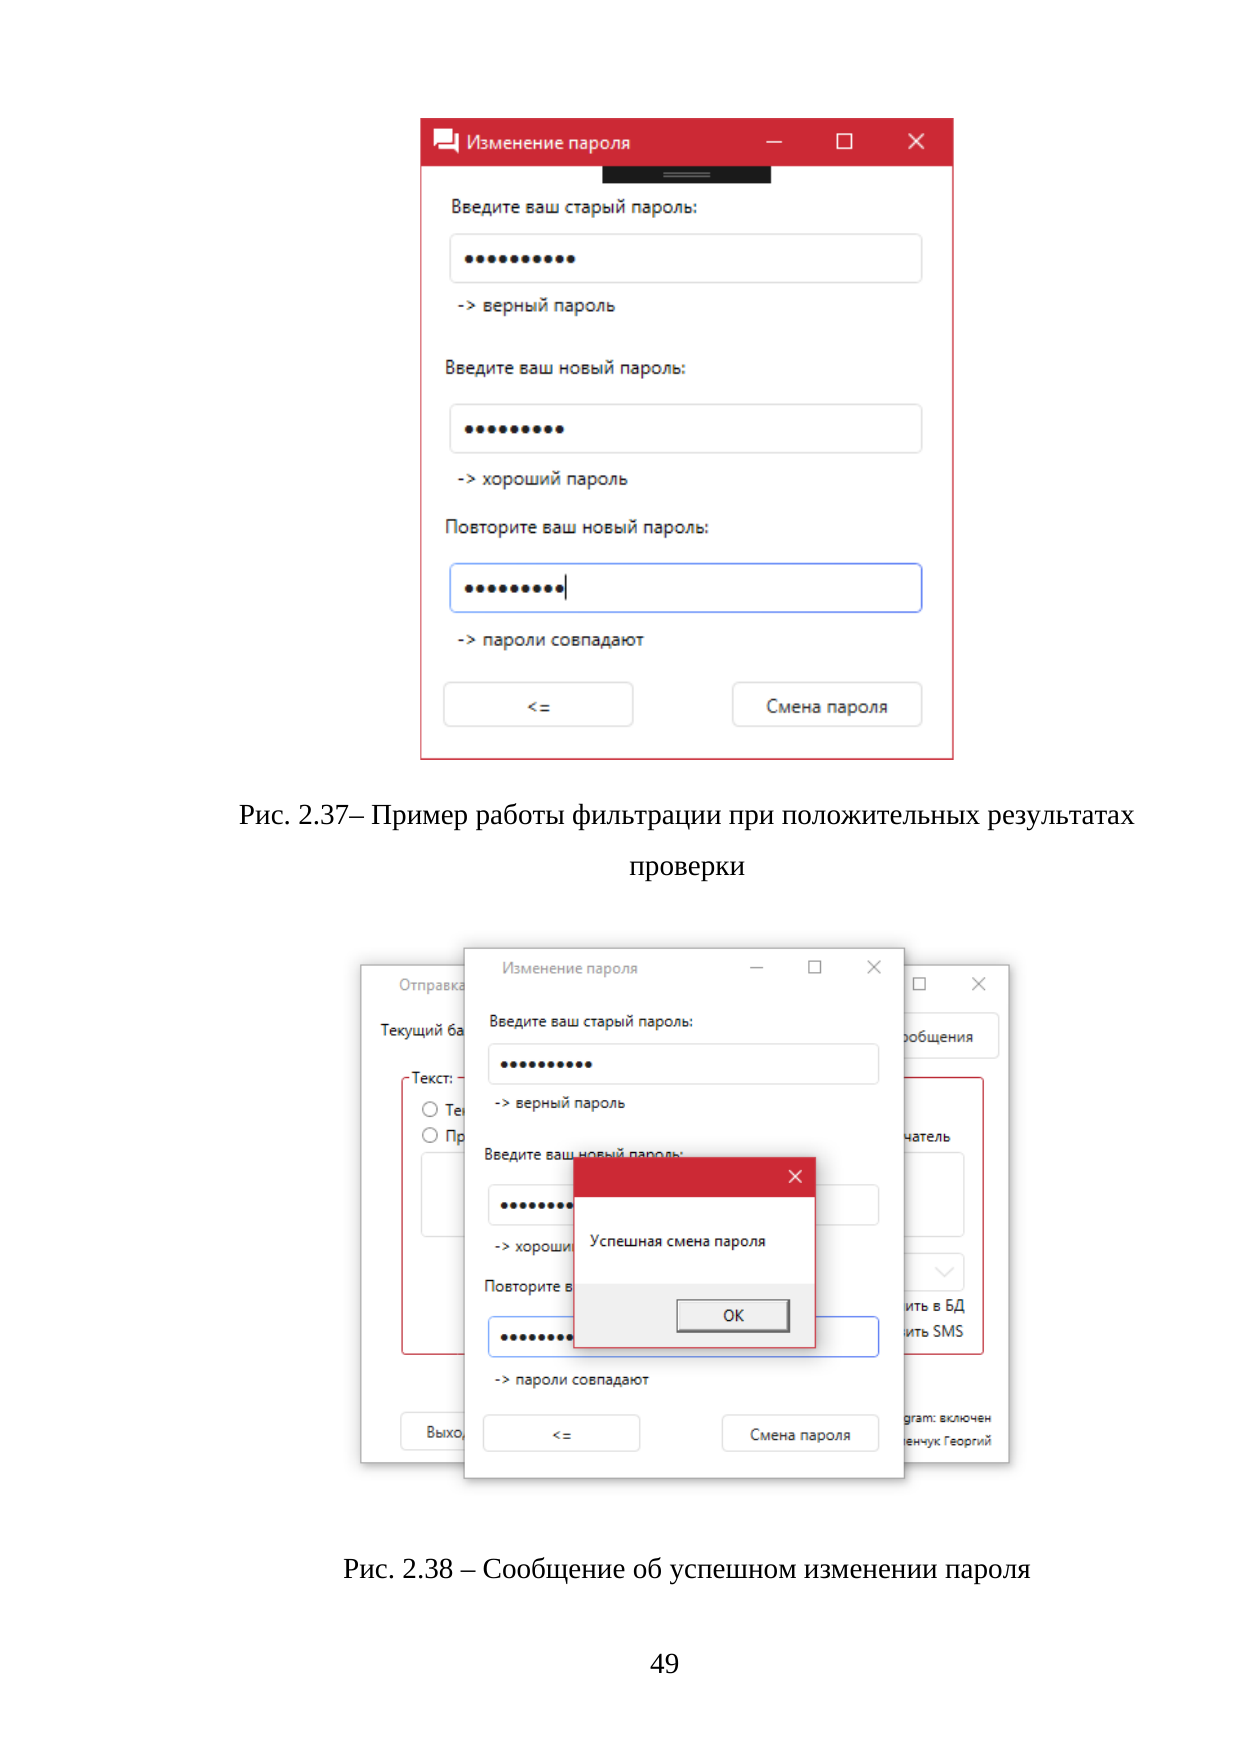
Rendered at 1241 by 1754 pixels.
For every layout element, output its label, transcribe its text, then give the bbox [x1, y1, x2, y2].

text Рис. 2.38 – Сообщение об успешном изменении пароля [222, 1551, 1152, 1584]
picture [420, 118, 954, 760]
text Рис. 2.37– Пример работы фильтрации при положительных результатах проверки [222, 797, 1152, 881]
picture [328, 918, 1046, 1514]
